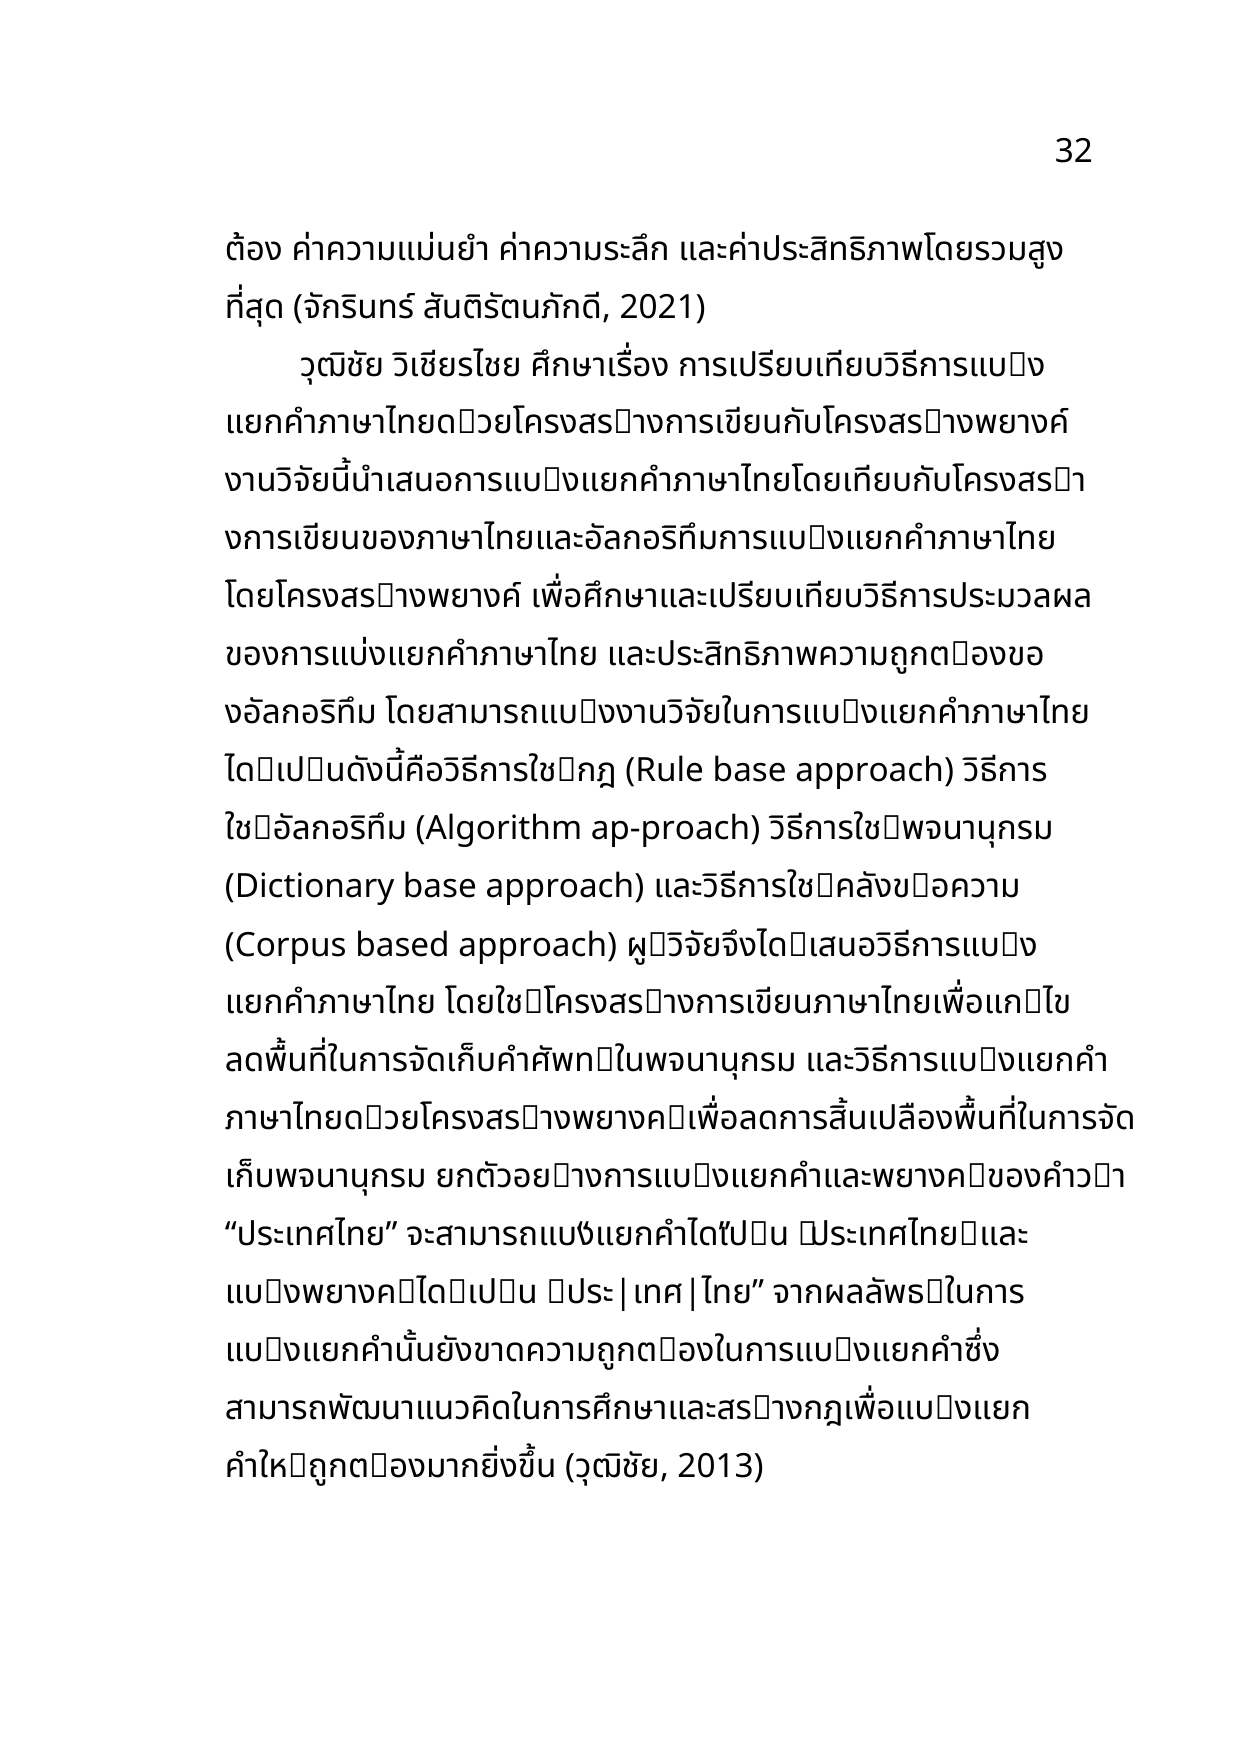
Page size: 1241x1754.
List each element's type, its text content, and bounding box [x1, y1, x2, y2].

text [224, 224, 1092, 333]
text วุฒิชัย วิเชียรไชย ศึกษาเรื่อง การเปรียบเทียบวิธีการแบงแยกคําภาษาไทยดวยโครงสรางการเขียนกับโครงสรางพยางค์ งานวิจัยนี้นำเสนอการแบงแยกคําภาษาไทยโดยเทียบกับโครงสรางการเขียนของภาษาไทยและอัลกอริทึมการแบงแยกคําภาษาไทยโดยโครงสรางพยางค์ เพื่อศึกษาและเปรียบเทียบวิธีการประมวลผลของการแบ่งแยกคําภาษาไทย และประสิทธิภาพความถูกตองของอัลกอริทึม โดยสามารถแบงงานวิจัยในการแบงแยกคําภาษาไทยไดเปนดังนี้คือวิธีการใชกฎ (Rule base approach) วิธีการใชอัลกอริทึม (Algorithm ap-proach) วิธีการใชพจนานุกรม (Dictionary base approach) และวิธีการใชคลังขอความ (Corpus based approach) ผูวิจัยจึงไดเสนอวิธีการแบงแยกคําภาษาไทย โดยใชโครงสรางการเขียนภาษาไทยเพื่อแกไขลดพื้นที่ในการจัดเก็บคําศัพทในพจนานุกรม และวิธีการแบงแยกคําภาษาไทยดวยโครงสรางพยางคเพื่อลดการสิ้นเปลืองพื้นที่ในการจัดเก็บพจนานุกรม ยกตัวอยางการแบงแยกคําและพยางคของคําวา “ประเทศไทย” จะสามารถแบงแยกคําไดเปน “ประเทศไทย” และแบงพยางคไดเปน “ประ|เทศ|ไทย” จากผลลัพธในการแบงแยกคํานั้นยังขาดความถูกตองในการแบงแยกคําซึ่งสามารถพัฒนาแนวคิดในการศึกษาและสรางกฎเพื่อแบงแยกคําใหถูกตองมากยิ่งขึ้น [224, 341, 1092, 1493]
